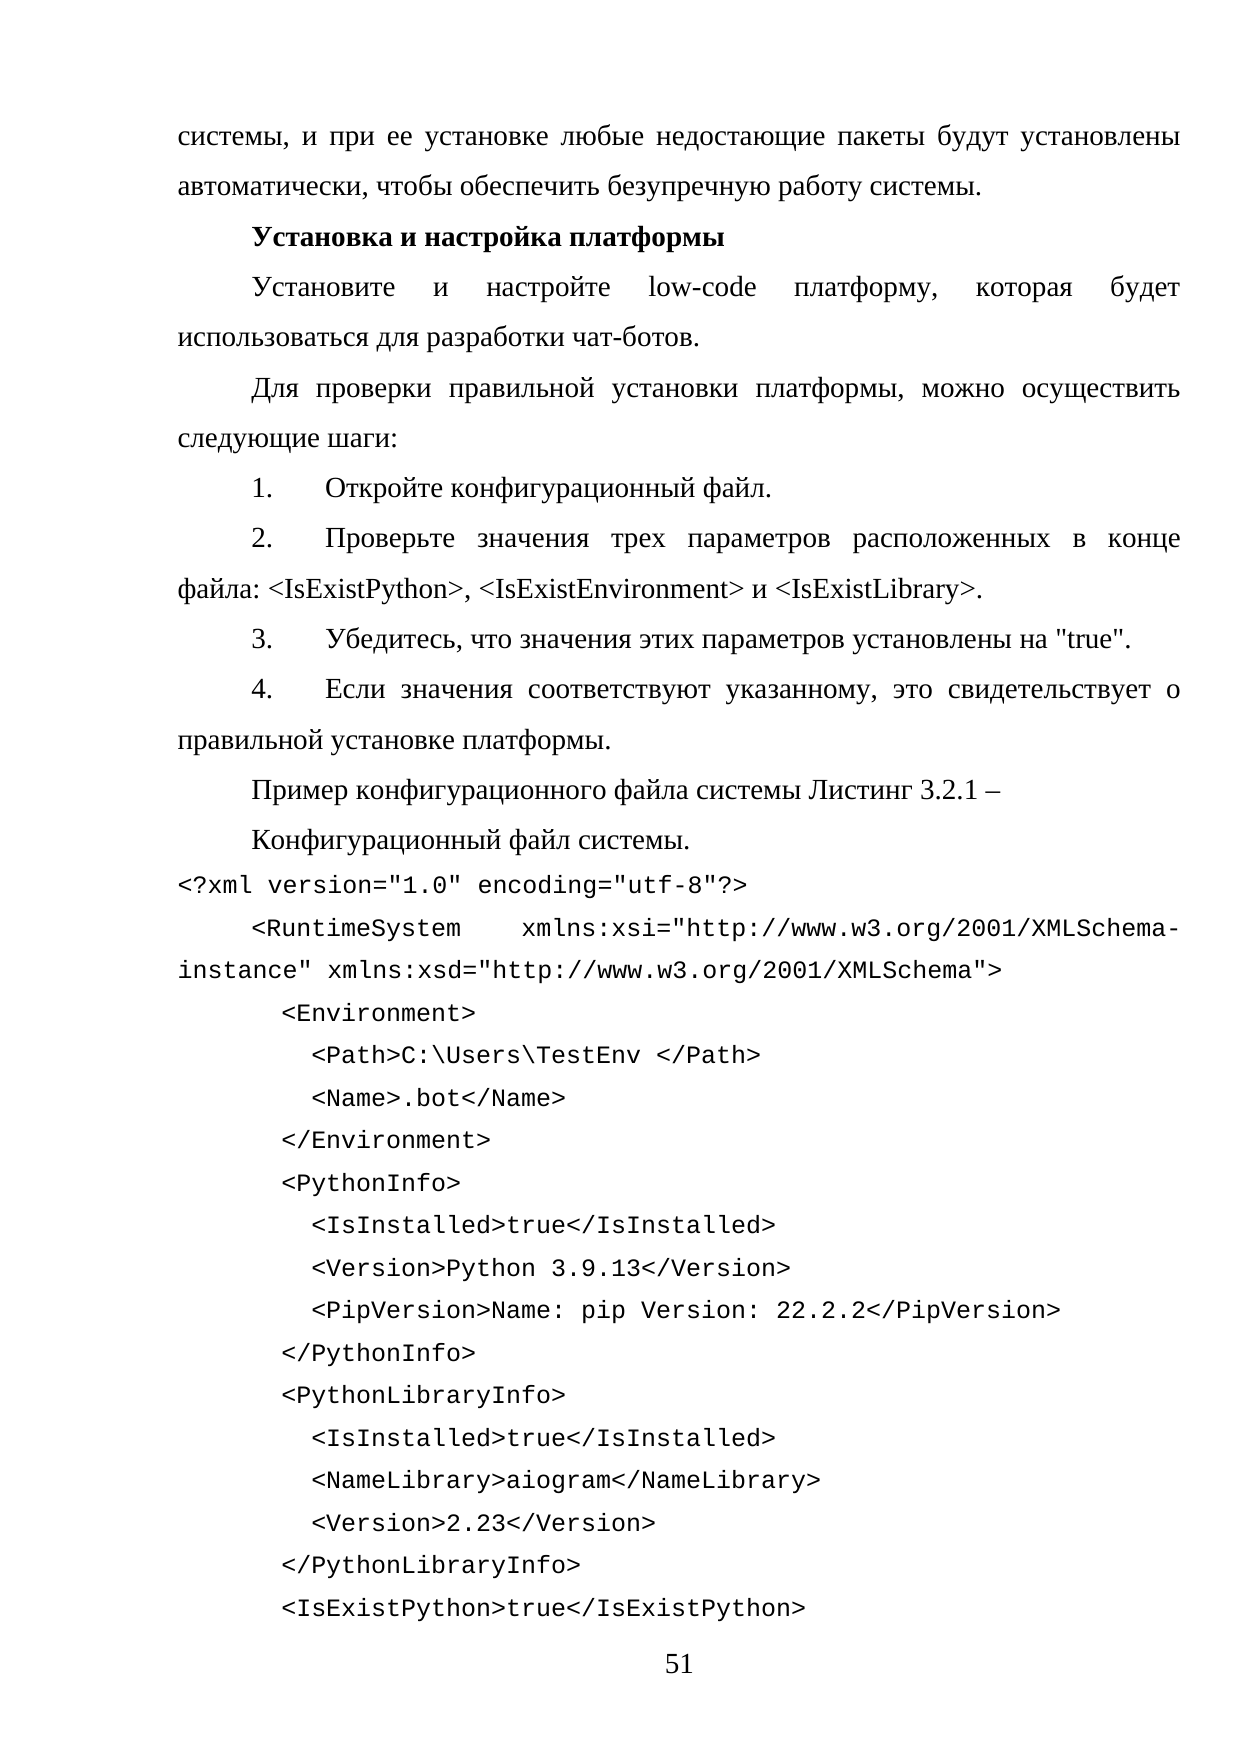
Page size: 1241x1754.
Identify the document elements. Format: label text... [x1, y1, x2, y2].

text </PythonLibraryInfo> [177, 1553, 1181, 1581]
text <?xml version="1.0" encoding="utf-8"?> [177, 873, 1181, 901]
text Установите и настройте low-code платформу, которая будет использоваться для разработки чат-ботов. [177, 269, 1181, 353]
text <PythonLibraryInfo> [177, 1383, 1181, 1411]
text Конфигурационный файл системы. [177, 822, 1181, 856]
list Убедитесь, что значения этих параметров установлены на "true". [177, 621, 1181, 655]
text <NameLibrary>aiogram</NameLibrary> [177, 1468, 1181, 1496]
text <Path>C:\Users\TestEnv </Path> [177, 1043, 1181, 1071]
text Пример конфигурационного файла системы Листинг 3.2.1 – [177, 772, 1181, 806]
text <Version>Python 3.9.13</Version> [177, 1255, 1181, 1284]
text <Version>2.23</Version> [177, 1510, 1181, 1539]
list Откройте конфигурационный файл. [177, 470, 1181, 504]
text <PipVersion>Name: pip Version: 22.2.2</PipVersion> [177, 1298, 1181, 1326]
text <IsExistPython>true</IsExistPython> [177, 1595, 1181, 1624]
text <IsInstalled>true</IsInstalled> [177, 1213, 1181, 1241]
list Проверьте значения трех параметров расположенных в конце файла: <IsExistPython>, <IsExistEnvironment> и <IsExistLibrary>. [177, 521, 1181, 604]
text <Environment> [177, 1000, 1181, 1029]
text Установка и настройка платформы [177, 219, 1181, 252]
text <PythonInfo> [177, 1170, 1181, 1199]
text <RuntimeSystem xmlns:xsi="http://www.w3.org/2001/XMLSchema-instance" xmlns:xsd="http://www.w3.org/2001/XMLSchema"> [177, 915, 1181, 986]
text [177, 118, 1181, 202]
text Для проверки правильной установки платформы, можно осуществить следующие шаги: [177, 370, 1181, 453]
text </Environment> [177, 1128, 1181, 1156]
text </PythonInfo> [177, 1340, 1181, 1369]
text <IsInstalled>true</IsInstalled> [177, 1425, 1181, 1454]
list Если значения соответствуют указанному, это свидетельствует о правильной установке платформы. [177, 672, 1181, 755]
text <Name>.bot</Name> [177, 1085, 1181, 1114]
